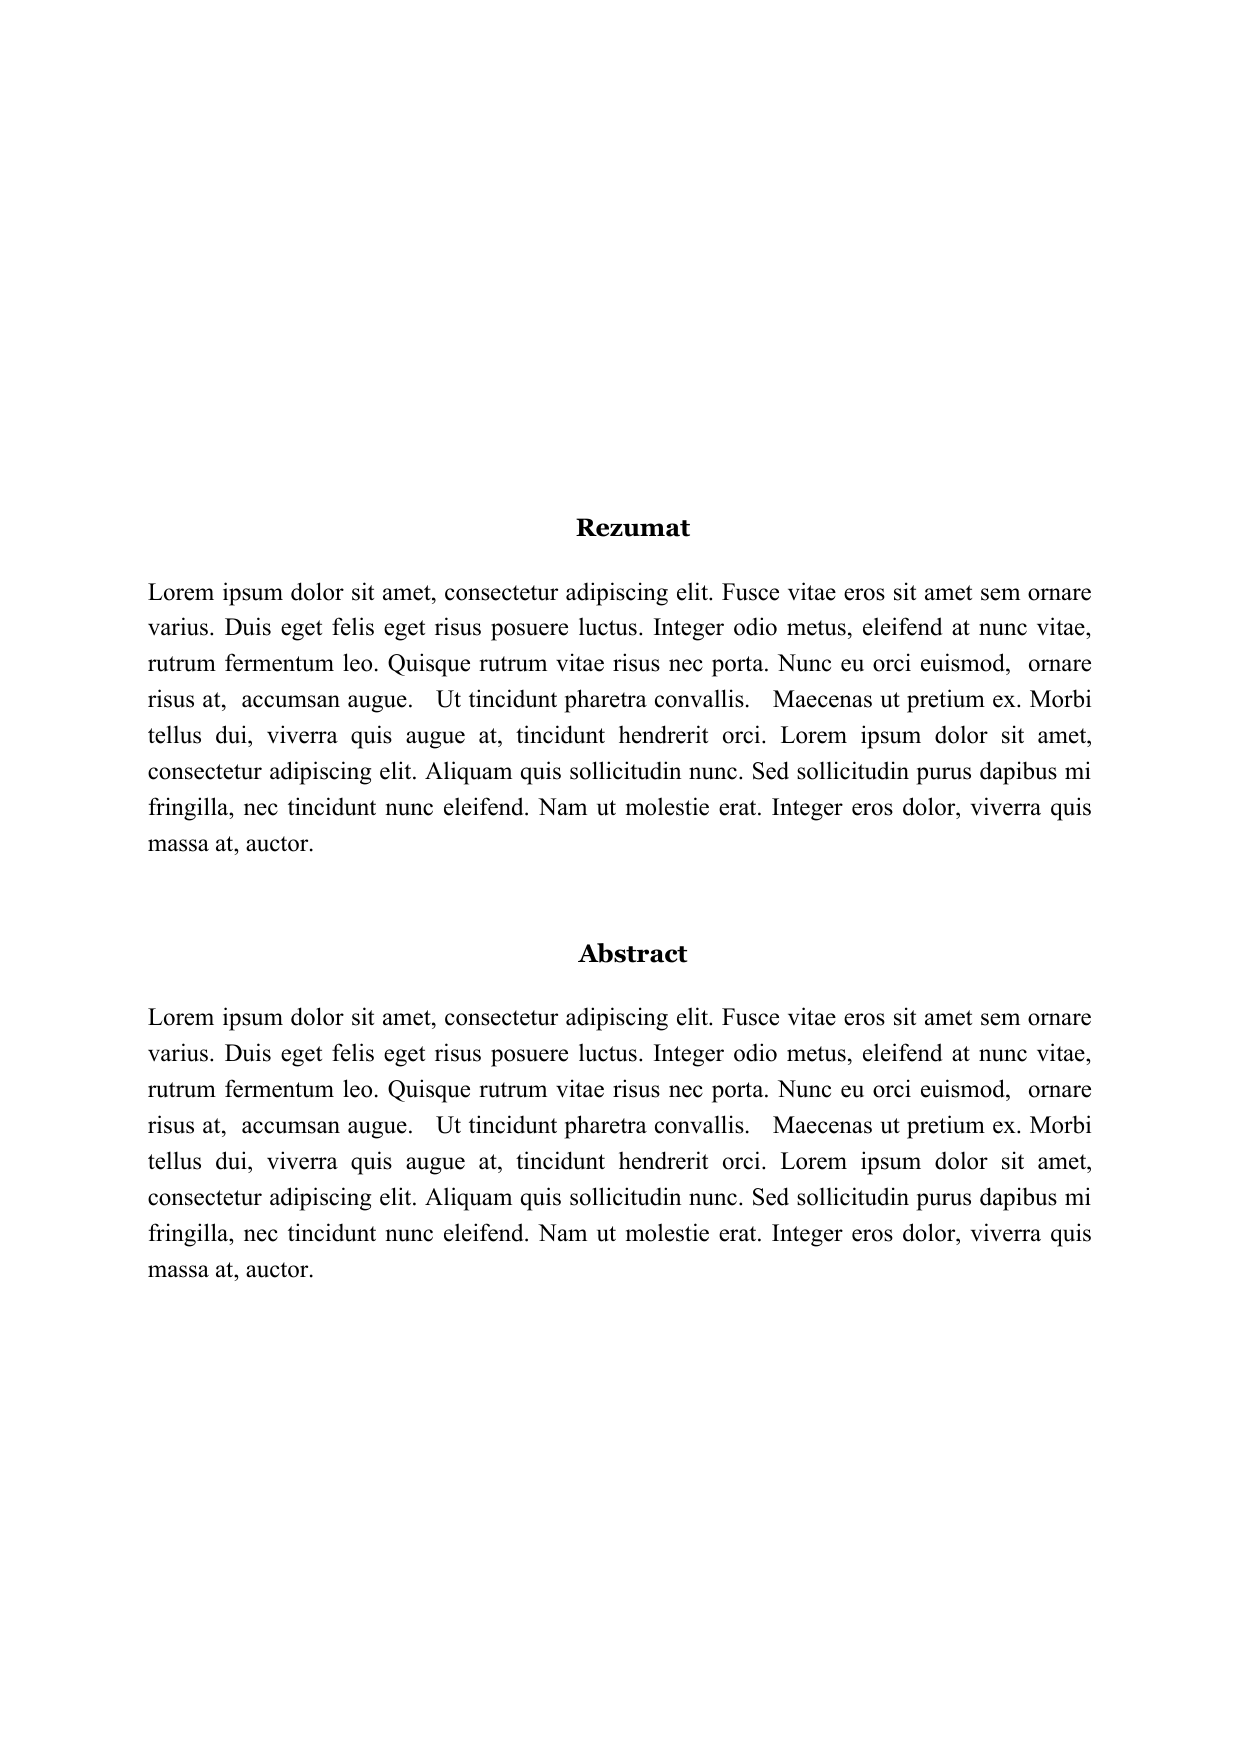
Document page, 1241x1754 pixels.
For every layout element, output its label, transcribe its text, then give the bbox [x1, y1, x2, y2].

subtitle Rezumat [161, 514, 1079, 542]
text Lorem ipsum dolor sit amet, consectetur adipiscing elit. Fusce vitae eros sit amet sem ornare varius. Duis eget felis eget risus posuere luctus. Integer odio metus, eleifend at nunc vitae, rutrum fermentum leo. Quisque rutrum vitae risus nec porta. Nunc eu orci euismod, ornare risus at, accumsan augue. Ut tincidunt pharetra convallis. Maecenas ut pretium ex. Morbi tellus dui, viverra quis augue at, tincidunt hendrerit orci. Lorem ipsum dolor sit amet, consectetur adipiscing elit. Aliquam quis sollicitudin nunc. Sed sollicitudin purus dapibus mi fringilla, nec tincidunt nunc eleifend. Nam ut molestie erat. Integer eros dolor, viverra quis massa at, auctor. [148, 578, 1093, 857]
subtitle Abstract [161, 939, 1079, 968]
text Lorem ipsum dolor sit amet, consectetur adipiscing elit. Fusce vitae eros sit amet sem ornare varius. Duis eget felis eget risus posuere luctus. Integer odio metus, eleifend at nunc vitae, rutrum fermentum leo. Quisque rutrum vitae risus nec porta. Nunc eu orci euismod, ornare risus at, accumsan augue. Ut tincidunt pharetra convallis. Maecenas ut pretium ex. Morbi tellus dui, viverra quis augue at, tincidunt hendrerit orci. Lorem ipsum dolor sit amet, consectetur adipiscing elit. Aliquam quis sollicitudin nunc. Sed sollicitudin purus dapibus mi fringilla, nec tincidunt nunc eleifend. Nam ut molestie erat. Integer eros dolor, viverra quis massa at, auctor. [148, 1003, 1093, 1283]
